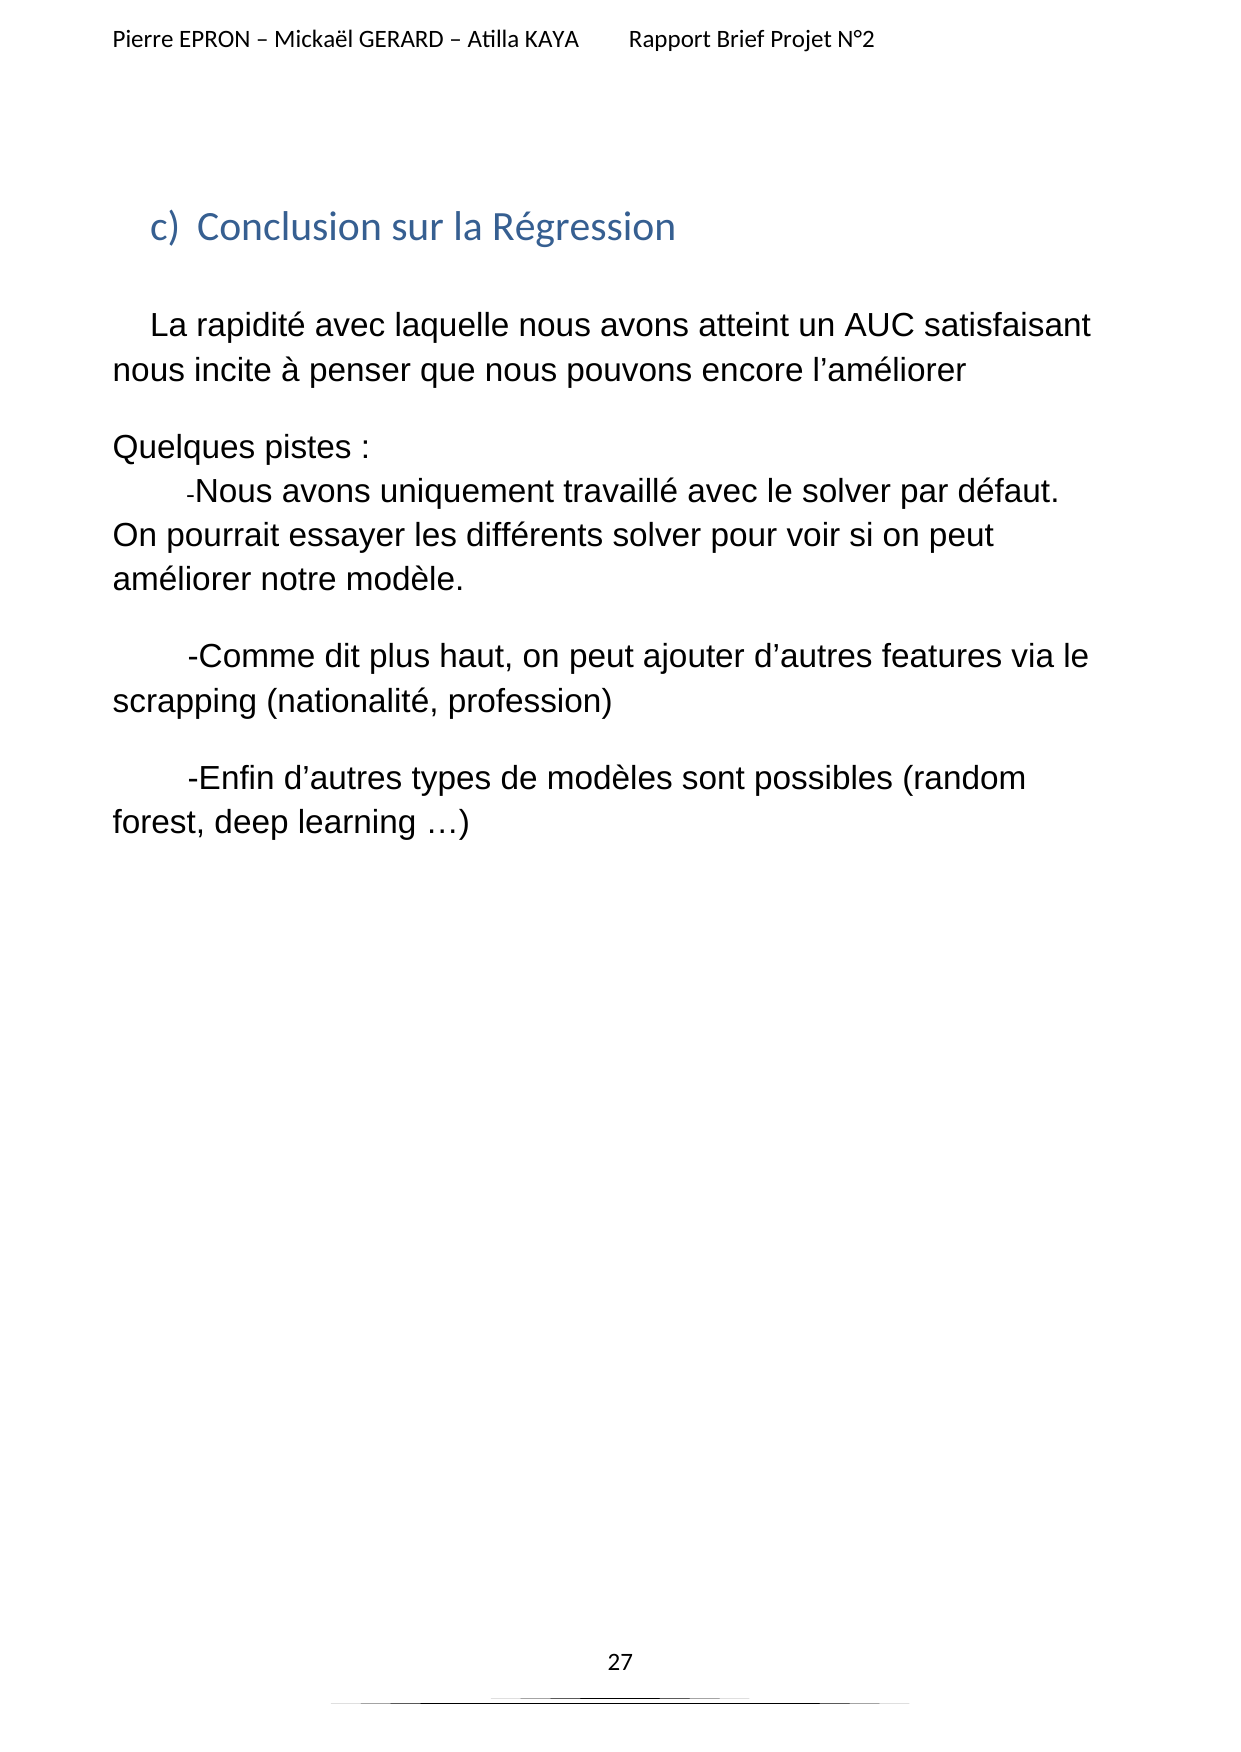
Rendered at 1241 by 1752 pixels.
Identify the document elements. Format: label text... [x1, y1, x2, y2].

text -Nous avons uniquement travaillé avec le solver par défaut. [112, 471, 1128, 509]
text -Enfin d’autres types de modèles sont possibles (random forest, deep learning …) [112, 758, 1128, 840]
text La rapidité avec laquelle nous avons atteint un AUC satisfaisant nous incite à penser que nous pouvons encore l’améliorer [112, 305, 1128, 388]
text Quelques pistes : [112, 427, 1128, 465]
text -Comme dit plus haut, on peut ajouter d’autres features via le scrapping (nationalité, profession) [112, 636, 1128, 719]
text On pourrait essayer les différents solver pour voir si on peut améliorer notre modèle. [112, 515, 1128, 598]
subtitle Conclusion sur la Régression [150, 199, 1128, 250]
